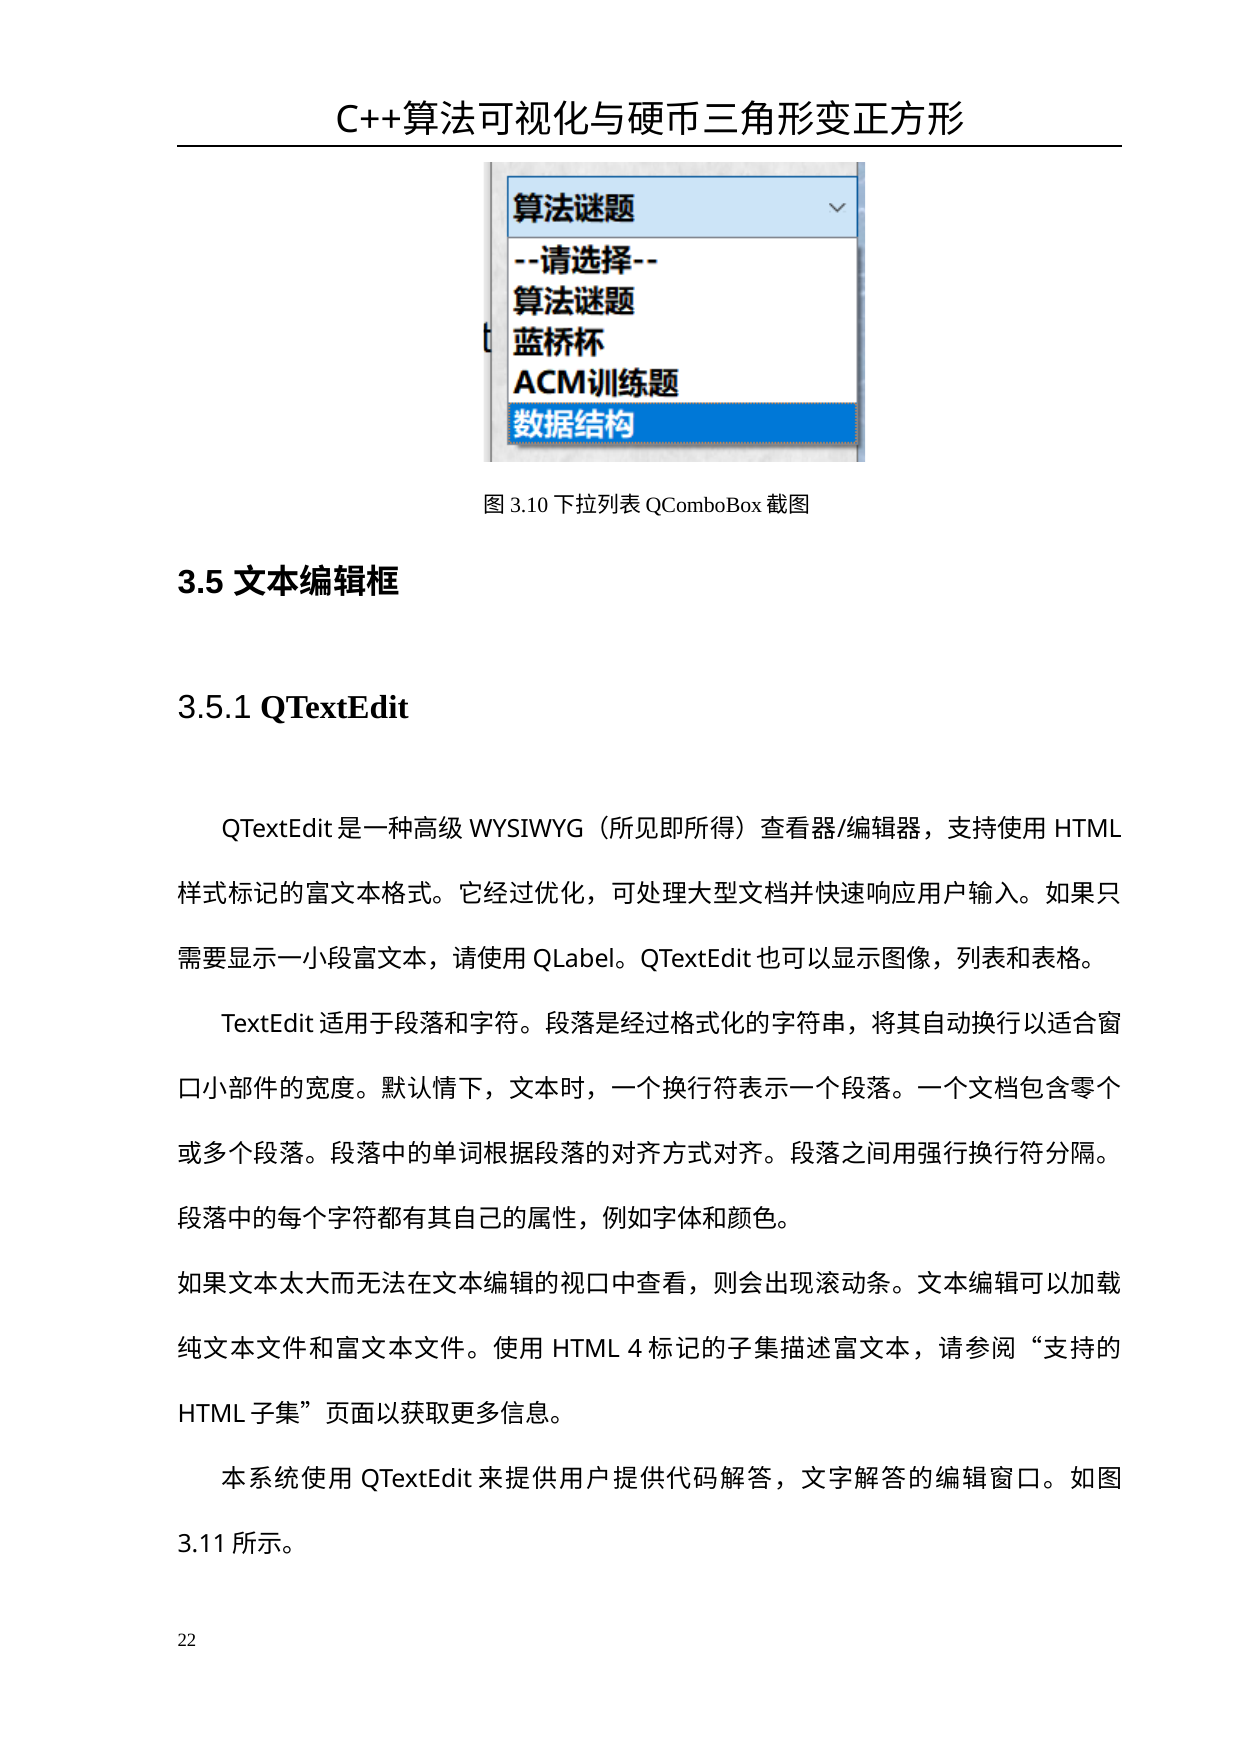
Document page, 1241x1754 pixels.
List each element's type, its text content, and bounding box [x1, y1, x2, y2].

text 如果文本太大而无法在文本编辑的视口中查看，则会出现滚动条。文本编辑可以加载纯文本文件和富文本文件。使用HTML 4标记的子集描述富文本，请参阅“支持的HTML子集”页面以获取更多信息。 [177, 1249, 1122, 1444]
picture [483, 162, 866, 462]
subtitle 3.5.1 QTextEdit [177, 674, 1122, 739]
text 本系统使用QTextEdit来提供用户提供代码解答，文字解答的编辑窗口。如图3.11所示。 [177, 1444, 1122, 1574]
text QTextEdit是一种高级WYSIWYG（所见即所得）查看器/编辑器，支持使用HTML样式标记的富文本格式。它经过优化，可处理大型文档并快速响应用户输入。如果只需要显示一小段富文本，请使用QLabel。QTextEdit也可以显示图像，列表和表格。 [177, 794, 1122, 989]
text TextEdit适用于段落和字符。段落是经过格式化的字符串，将其自动换行以适合窗口小部件的宽度。默认情下，文本时，一个换行符表示一个段落。一个文档包含零个或多个段落。段落中的单词根据段落的对齐方式对齐。段落之间用强行换行符分隔。段落中的每个字符都有其自己的属性，例如字体和颜色。 [177, 989, 1122, 1249]
subtitle 3.5 文本编辑框 [177, 547, 1122, 612]
text 图3.10 下拉列表QComboBox截图 [177, 487, 1122, 519]
